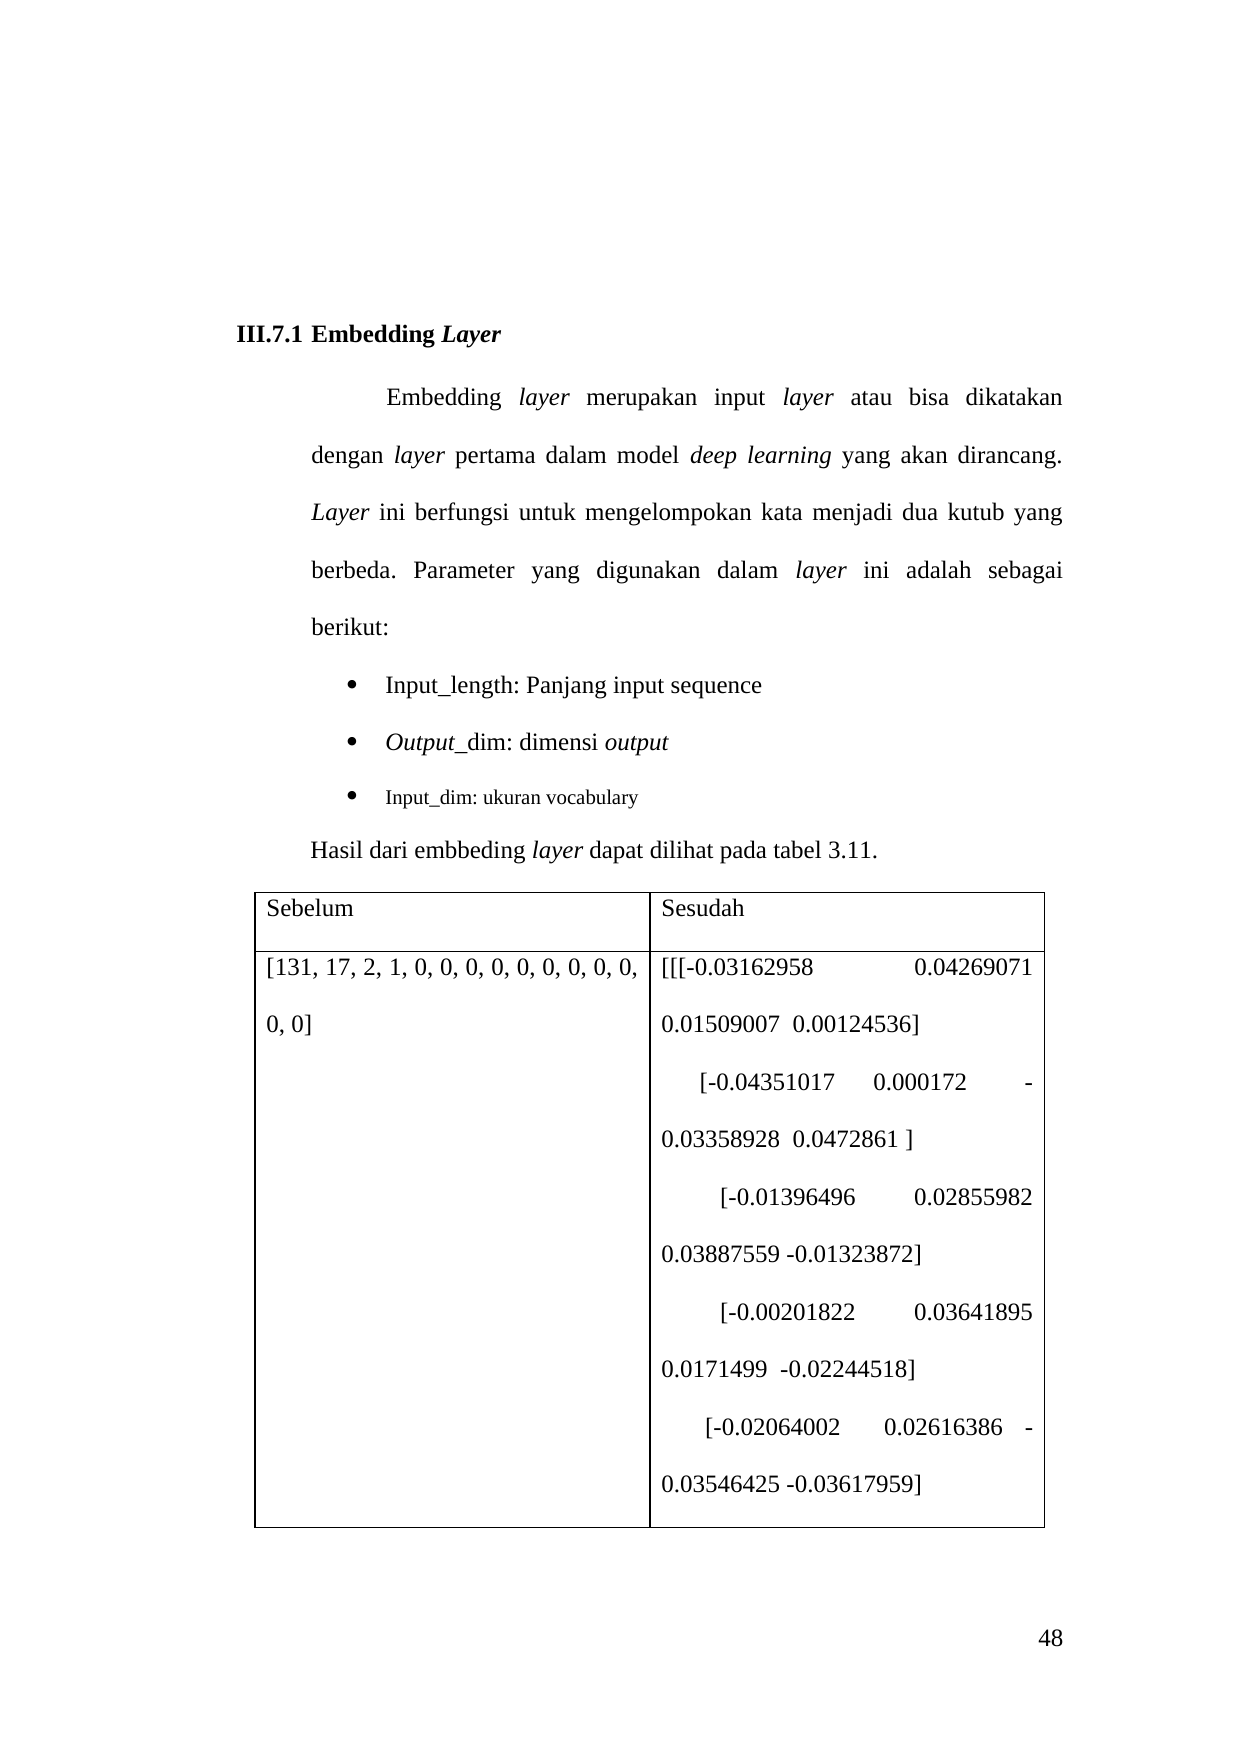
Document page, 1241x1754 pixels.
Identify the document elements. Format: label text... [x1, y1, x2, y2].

list Output_dim: dimensi output [348, 727, 1063, 756]
list Embedding layer merupakan input layer atau bisa dikatakan dengan layer pertama dalam model deep learning yang akan dirancang. Layer ini berfungsi untuk mengelompokan kata menjadi dua kutub yang berbeda. Parameter yang digunakan dalam layer ini adalah sebagai berikut: [311, 382, 1063, 641]
list Input_length: Panjang input sequence [348, 670, 1063, 699]
table_header Sesudah [651, 893, 1044, 951]
table_header Sebelum [256, 893, 649, 951]
list Input_dim: ukuran vocabulary [348, 785, 1063, 810]
subtitle Embedding Layer [236, 319, 1063, 347]
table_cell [651, 952, 1044, 1527]
text Hasil dari embbeding layer dapat dilihat pada tabel 3.11. [236, 835, 1063, 863]
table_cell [256, 952, 649, 1527]
